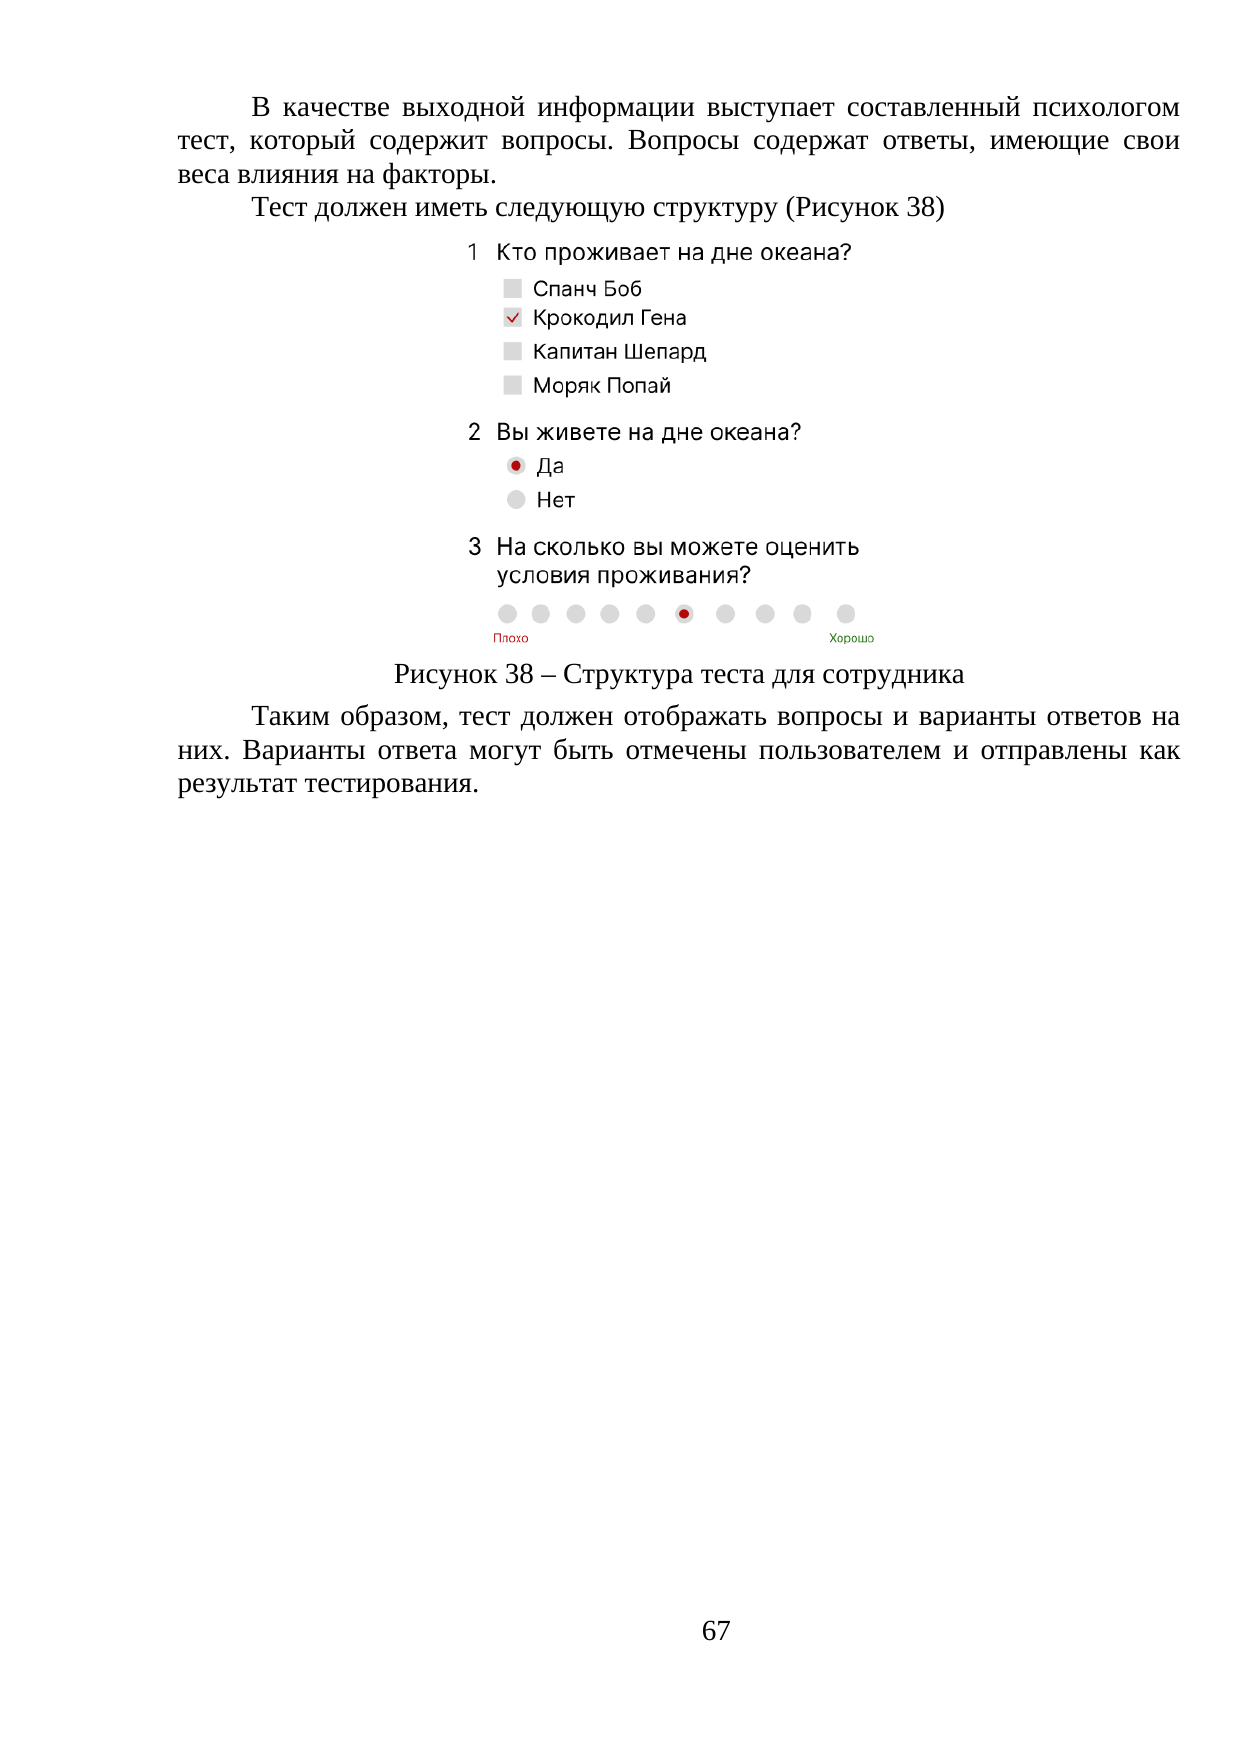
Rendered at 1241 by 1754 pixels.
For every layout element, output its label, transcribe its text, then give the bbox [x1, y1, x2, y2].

text Таким образом, тест должен отображать вопросы и варианты ответов на них. Варианты ответа могут быть отмечены пользователем и отправлены как результат тестирования. [177, 698, 1181, 799]
picture [461, 231, 898, 657]
text В качестве выходной информации выступает составленный психологом тест, который содержит вопросы. Вопросы содержат ответы, имеющие свои веса влияния на факторы. [177, 89, 1181, 189]
text Тест должен иметь следующую структуру (Рисунок 38) [177, 189, 1181, 223]
text Рисунок 38 – Структура теста для сотрудника [177, 657, 1181, 690]
